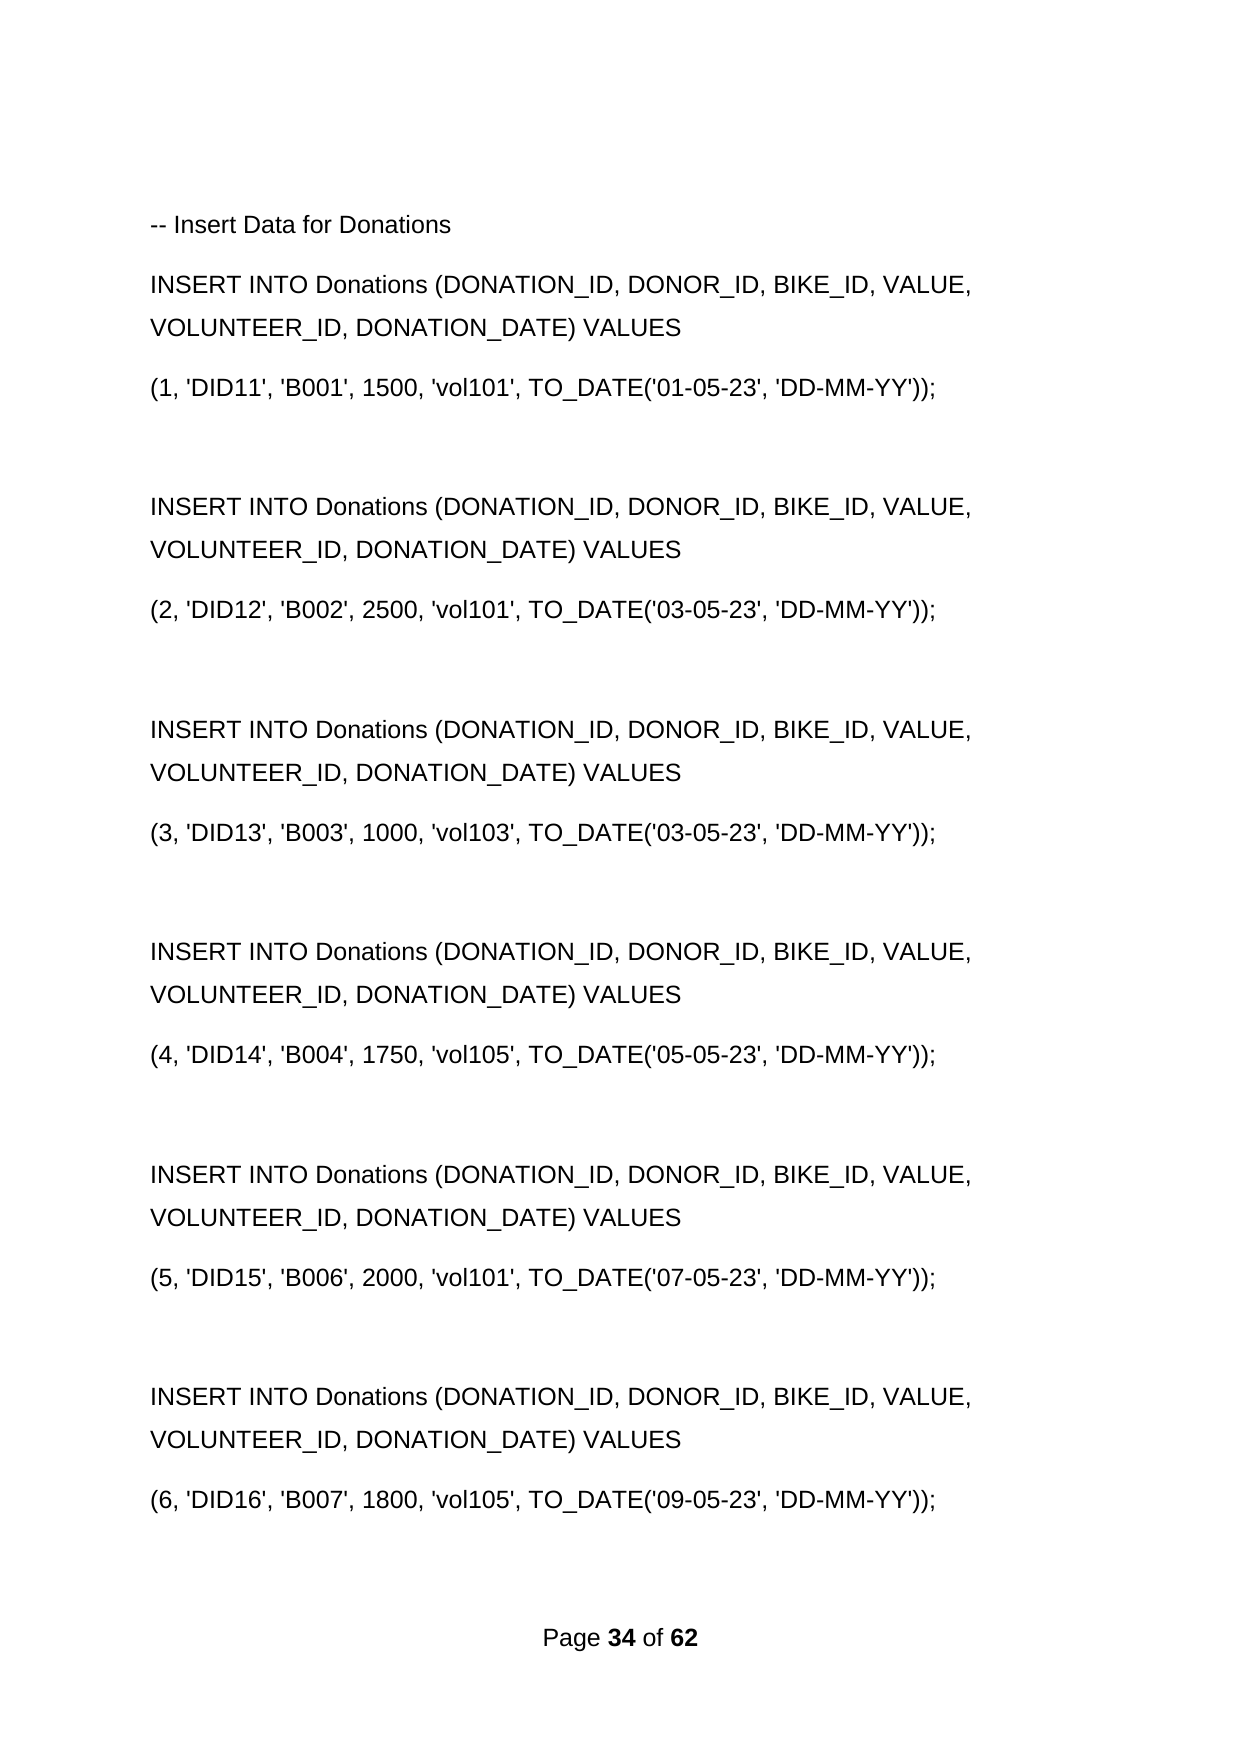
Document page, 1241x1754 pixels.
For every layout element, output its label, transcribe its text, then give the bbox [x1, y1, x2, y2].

text INSERT INTO Donations (DONATION_ID, DONOR_ID, BIKE_ID, VALUE, VOLUNTEER_ID, DONATION_DATE) VALUES [150, 269, 1090, 341]
text INSERT INTO Donations (DONATION_ID, DONOR_ID, BIKE_ID, VALUE, VOLUNTEER_ID, DONATION_DATE) VALUES [150, 714, 1090, 786]
text INSERT INTO Donations (DONATION_ID, DONOR_ID, BIKE_ID, VALUE, VOLUNTEER_ID, DONATION_DATE) VALUES [150, 937, 1090, 1009]
text (5, 'DID15', 'B006', 2000, 'vol101', TO_DATE('07-05-23', 'DD-MM-YY')); [150, 1262, 1090, 1291]
text INSERT INTO Donations (DONATION_ID, DONOR_ID, BIKE_ID, VALUE, VOLUNTEER_ID, DONATION_DATE) VALUES [150, 1159, 1090, 1231]
text (2, 'DID12', 'B002', 2500, 'vol101', TO_DATE('03-05-23', 'DD-MM-YY')); [150, 595, 1090, 624]
text INSERT INTO Donations (DONATION_ID, DONOR_ID, BIKE_ID, VALUE, VOLUNTEER_ID, DONATION_DATE) VALUES [150, 492, 1090, 564]
text (4, 'DID14', 'B004', 1750, 'vol105', TO_DATE('05-05-23', 'DD-MM-YY')); [150, 1040, 1090, 1069]
text (1, 'DID11', 'B001', 1500, 'vol101', TO_DATE('01-05-23', 'DD-MM-YY')); [150, 372, 1090, 401]
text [150, 1382, 1090, 1454]
text (3, 'DID13', 'B003', 1000, 'vol103', TO_DATE('03-05-23', 'DD-MM-YY')); [150, 817, 1090, 846]
text (6, 'DID16', 'B007', 1800, 'vol105', TO_DATE('09-05-23', 'DD-MM-YY')); [150, 1485, 1090, 1514]
text -- Insert Data for Donations [150, 210, 1090, 238]
